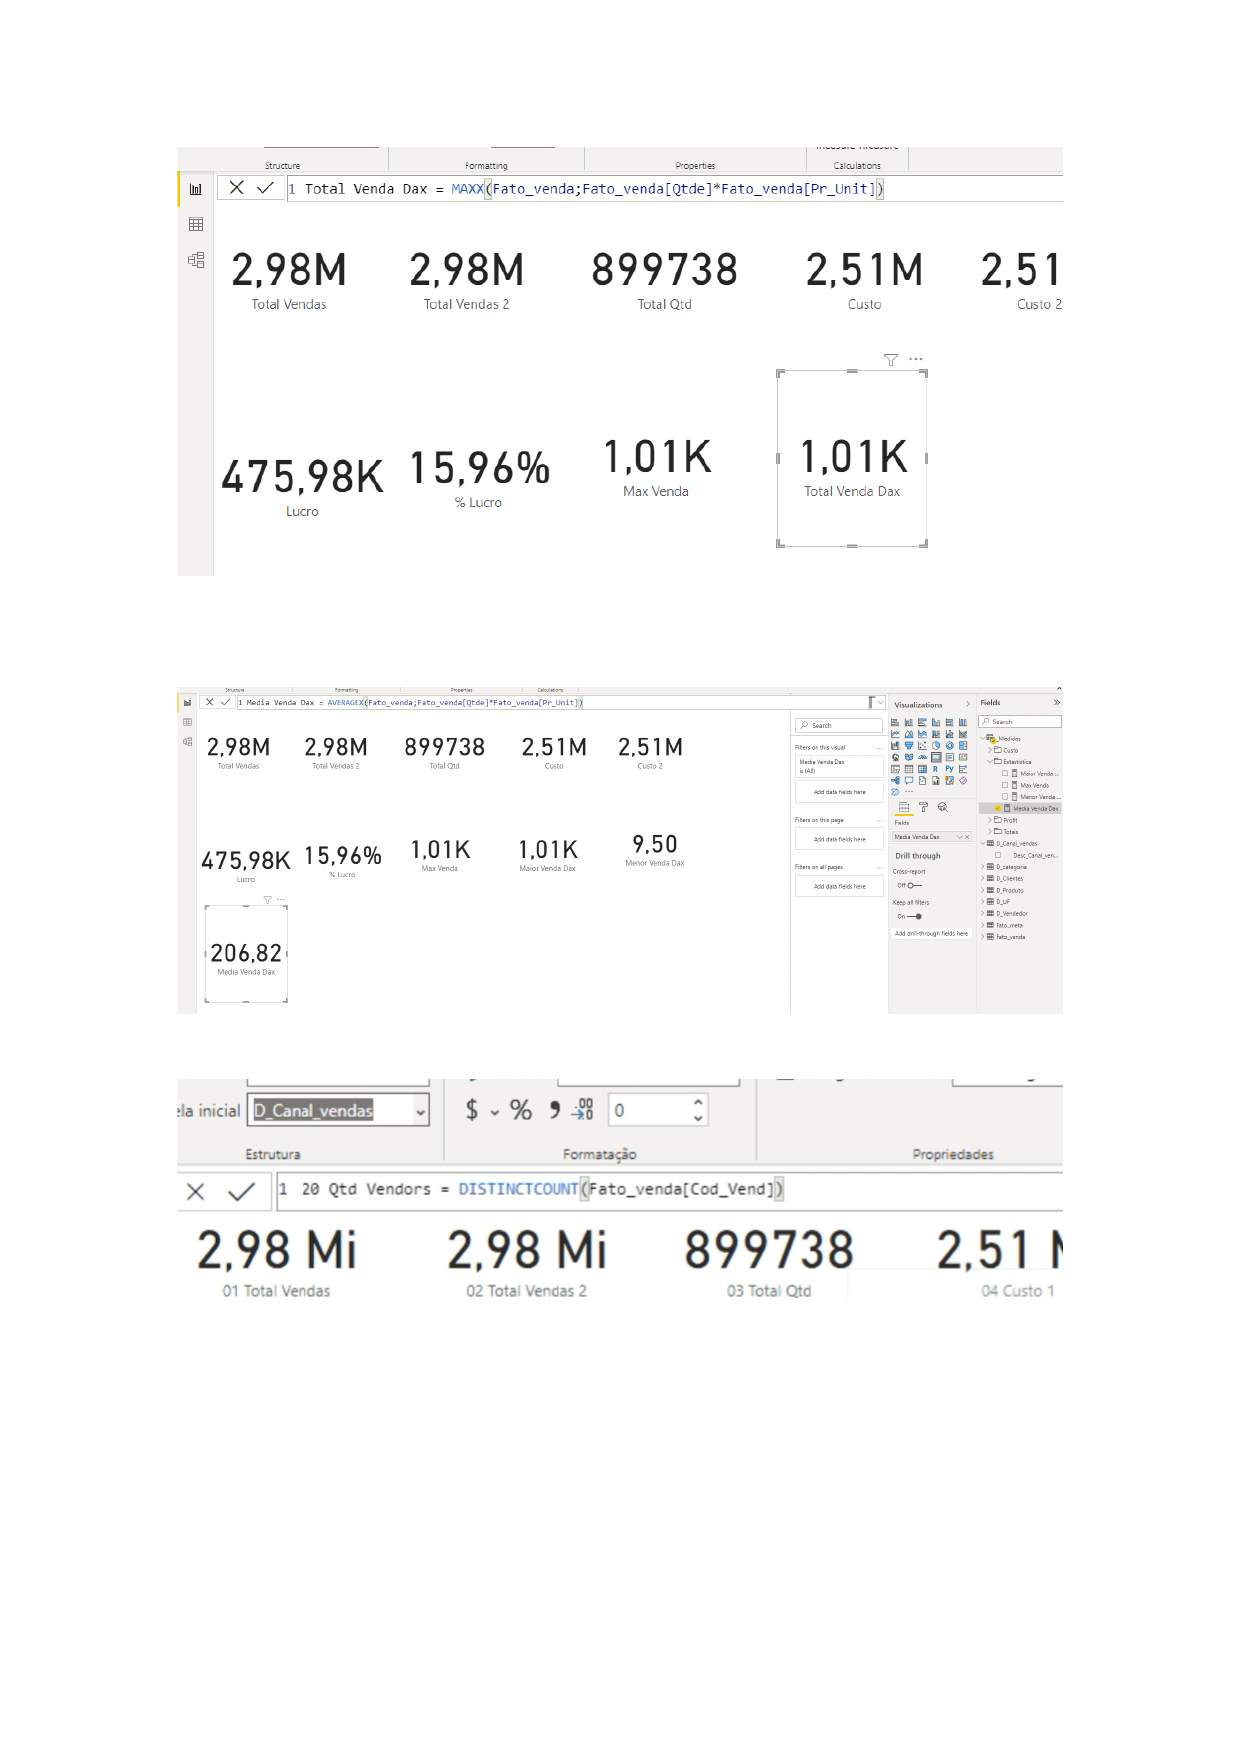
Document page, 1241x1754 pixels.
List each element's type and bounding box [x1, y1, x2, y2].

picture [177, 687, 1063, 1014]
picture [177, 1079, 1063, 1299]
picture [177, 147, 1063, 576]
